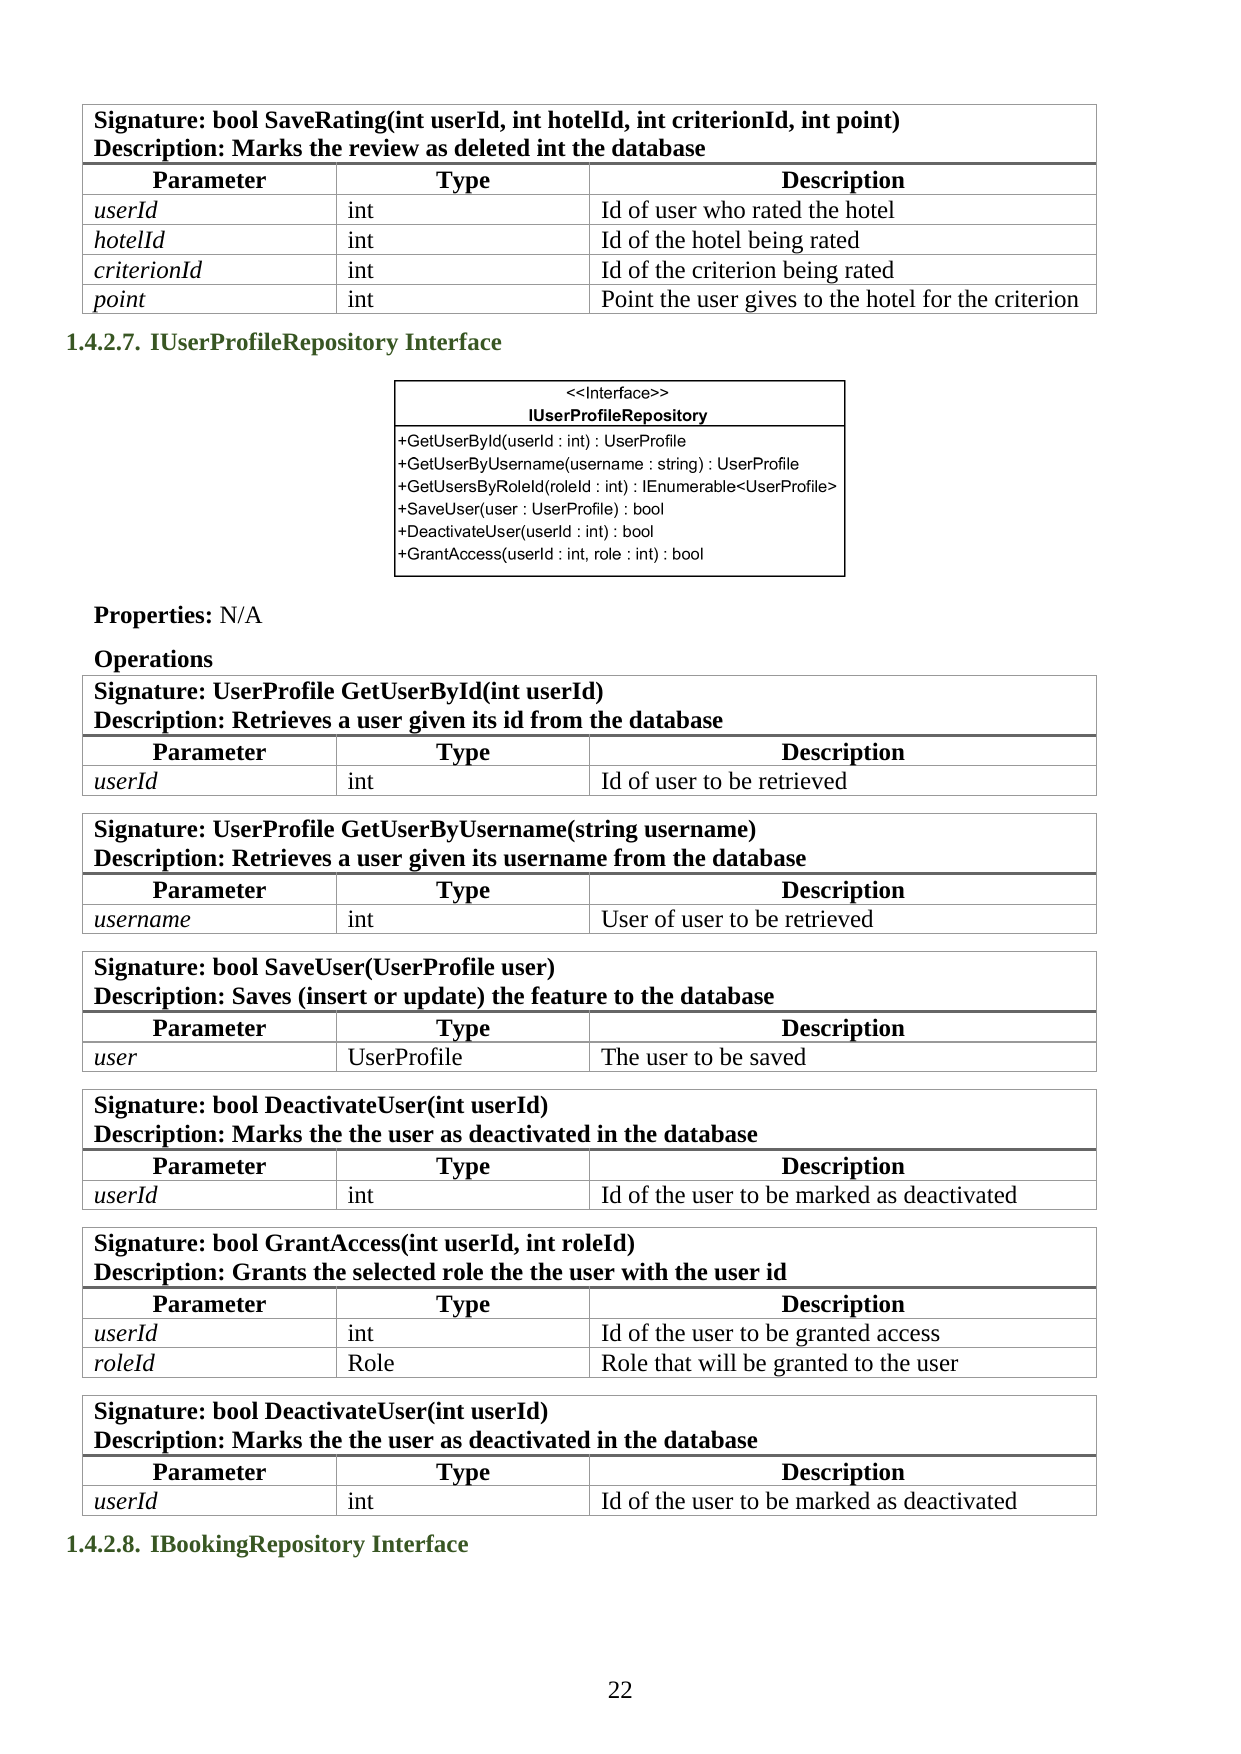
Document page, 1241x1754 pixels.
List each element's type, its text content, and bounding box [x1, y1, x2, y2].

table_cell Description [590, 875, 1096, 903]
table_cell int [337, 905, 589, 933]
table_cell Description [590, 1151, 1096, 1179]
table_cell Type [337, 737, 589, 765]
table_cell user [83, 1043, 336, 1071]
table_header Signature: bool DeactivateUser(int userId) Description: Marks the the user as deactivated in the database [83, 1396, 1096, 1453]
text Operations [94, 644, 1146, 673]
table_cell username [83, 905, 336, 933]
table_cell int [337, 255, 589, 283]
table_header Signature: bool SaveRating(int userId, int hotelId, int criterionId, int point) Description: Marks the review as deleted int the database [83, 105, 1096, 162]
subtitle IBookingRepository Interface [141, 1529, 1146, 1557]
table_cell Role [337, 1348, 589, 1377]
table_cell Role that will be granted to the user [590, 1348, 1096, 1377]
subtitle IUserProfileRepository Interface [141, 327, 1146, 356]
table_cell Description [590, 165, 1096, 194]
table_header Signature: bool DeactivateUser(int userId) Description: Marks the the user as deactivated in the database [83, 1090, 1096, 1148]
table_cell Type [337, 1151, 589, 1179]
table_cell Description [590, 1289, 1096, 1317]
table_cell point [83, 285, 336, 313]
table_header Signature: bool GrantAccess(int userId, int roleId) Description: Grants the selected role the the user with the user id [83, 1228, 1096, 1286]
table_cell Id of the user to be granted access [590, 1319, 1096, 1347]
table_cell Description [590, 1457, 1096, 1485]
table_cell Type [337, 875, 589, 903]
table_cell userId [83, 1486, 336, 1515]
table_cell int [337, 1319, 589, 1347]
table_cell int [337, 285, 589, 313]
table_cell int [337, 1486, 589, 1515]
table_cell Parameter [83, 875, 336, 903]
table_cell Parameter [83, 737, 336, 765]
picture [391, 370, 849, 582]
table_cell int [337, 225, 589, 254]
text Properties: N/A [94, 600, 1146, 629]
table_cell criterionId [83, 255, 336, 283]
table_cell Type [337, 1457, 589, 1485]
table_header Signature: bool SaveUser(UserProfile user) Description: Saves (insert or update) the feature to the database [83, 952, 1096, 1009]
table_cell Description [590, 737, 1096, 765]
table_cell Point the user gives to the hotel for the criterion [590, 285, 1096, 313]
table_cell Parameter [83, 165, 336, 194]
table_cell UserProfile [337, 1043, 589, 1071]
table_cell Type [337, 1013, 589, 1041]
table_cell Id of the criterion being rated [590, 255, 1096, 283]
table_cell Parameter [83, 1289, 336, 1317]
table_cell userId [83, 195, 336, 224]
table_cell Parameter [83, 1151, 336, 1179]
table_cell userId [83, 766, 336, 795]
table_cell Id of the user to be marked as deactivated [590, 1181, 1096, 1209]
table_cell int [337, 195, 589, 224]
table_cell Id of the hotel being rated [590, 225, 1096, 254]
table_cell userId [83, 1181, 336, 1209]
table_cell int [337, 1181, 589, 1209]
table_cell hotelId [83, 225, 336, 254]
table_cell roleId [83, 1348, 336, 1377]
table_cell Parameter [83, 1013, 336, 1041]
table_cell Description [590, 1013, 1096, 1041]
table_cell Type [337, 165, 589, 194]
table_cell Parameter [83, 1457, 336, 1485]
table_cell The user to be saved [590, 1043, 1096, 1071]
table_cell Id of user to be retrieved [590, 766, 1096, 795]
table_cell Type [337, 1289, 589, 1317]
table_cell Id of the user to be marked as deactivated [590, 1486, 1096, 1515]
table_cell int [337, 766, 589, 795]
table_header Signature: UserProfile GetUserByUsername(string username) Description: Retrieves a user given its username from the database [83, 814, 1096, 872]
table_cell Id of user who rated the hotel [590, 195, 1096, 224]
table_header Signature: UserProfile GetUserById(int userId) Description: Retrieves a user given its id from the database [83, 676, 1096, 733]
table_cell userId [83, 1319, 336, 1347]
table_cell User of user to be retrieved [590, 905, 1096, 933]
